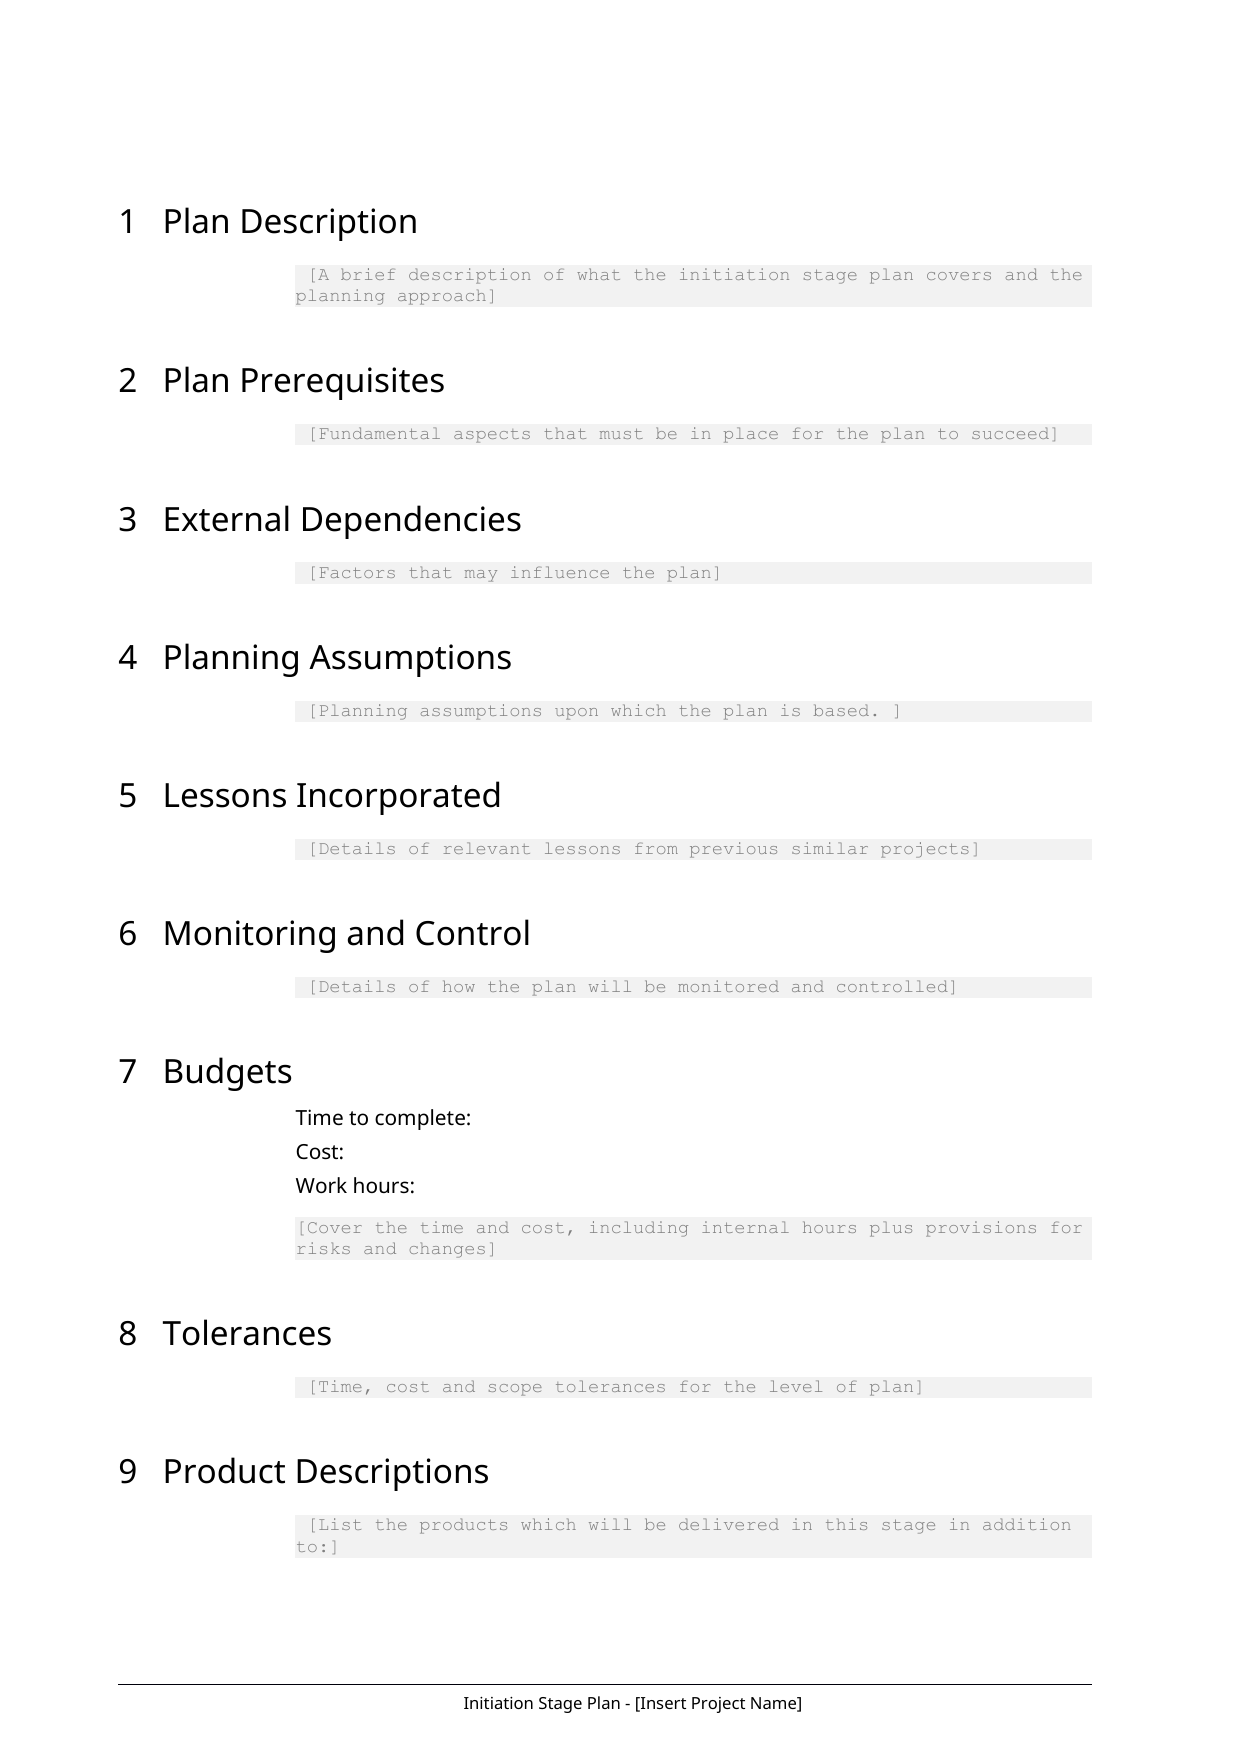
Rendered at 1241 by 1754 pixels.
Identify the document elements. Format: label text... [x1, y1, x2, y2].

list [List the products which will be delivered in this stage in addition to:] [295, 1515, 1092, 1558]
subtitle Lessons Incorporated [118, 772, 1092, 817]
list [Time, cost and scope tolerances for the level of plan] [295, 1377, 1092, 1398]
list [Details of how the plan will be monitored and controlled] [295, 977, 1092, 998]
subtitle External Dependencies [118, 495, 1092, 541]
list [Factors that may influence the plan] [295, 562, 1092, 584]
text Time to complete: [295, 1103, 1092, 1131]
list [A brief description of what the initiation stage plan covers and the planning approach] [295, 265, 1092, 307]
subtitle Budgets [118, 1048, 1092, 1094]
text Cost: [295, 1137, 1092, 1165]
list [Cover the time and cost, including internal hours plus provisions for risks and changes] [295, 1217, 1092, 1260]
subtitle Planning Assumptions [118, 634, 1092, 679]
list [Details of relevant lessons from previous similar projects] [295, 839, 1092, 860]
subtitle Plan Description [118, 198, 1092, 243]
subtitle Plan Prerequisites [118, 357, 1092, 403]
list [Planning assumptions upon which the plan is based. ] [295, 701, 1092, 722]
subtitle Monitoring and Control [118, 910, 1092, 956]
subtitle Tolerances [118, 1310, 1092, 1355]
list [Fundamental aspects that must be in place for the plan to succeed] [295, 424, 1092, 445]
text Work hours: [295, 1171, 1092, 1199]
subtitle Product Descriptions [118, 1448, 1092, 1494]
